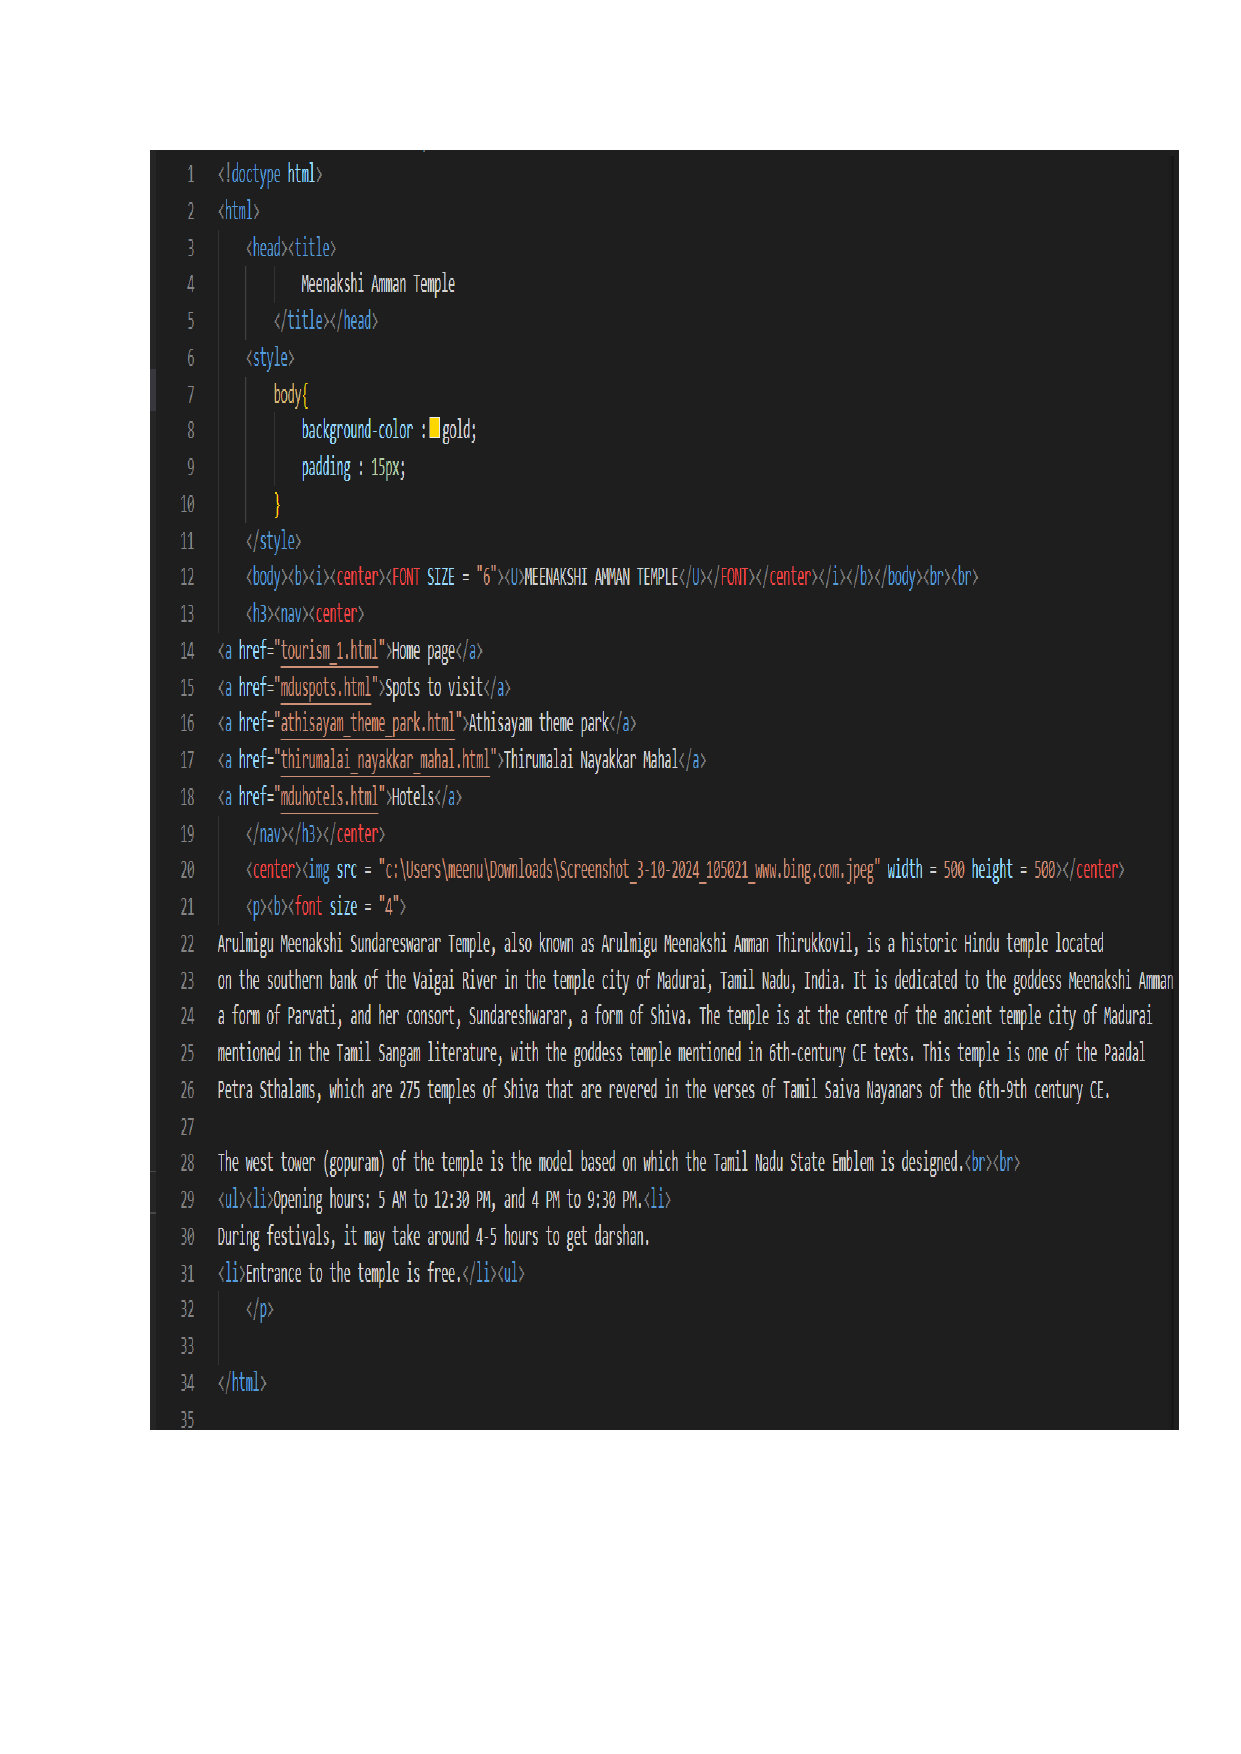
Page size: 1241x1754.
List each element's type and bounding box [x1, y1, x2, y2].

picture [150, 150, 1179, 1430]
